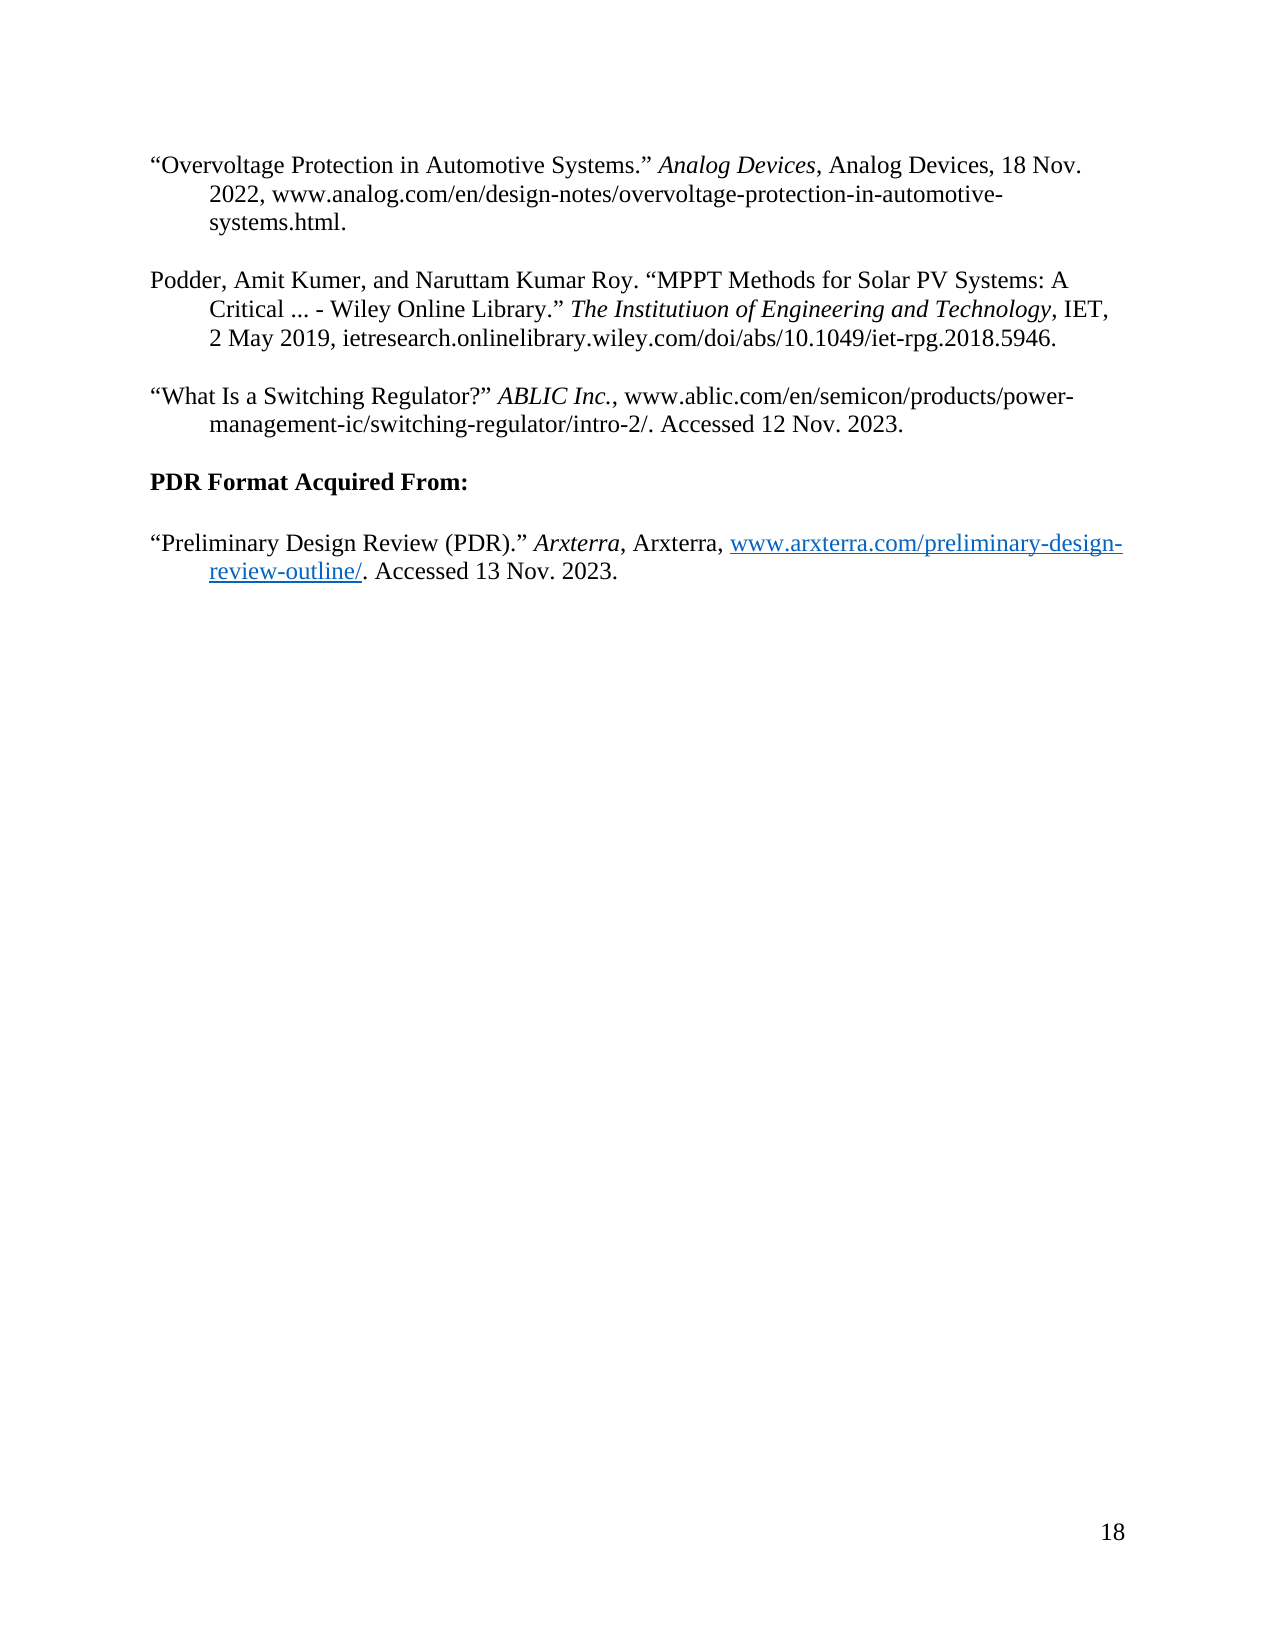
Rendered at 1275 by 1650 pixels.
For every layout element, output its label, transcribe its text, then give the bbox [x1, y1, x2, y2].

text “Preliminary Design Review (PDR).” Arxterra, Arxterra, www.arxterra.com/preliminary-design-review-outline/. Accessed 13 Nov. 2023. [150, 528, 1125, 585]
text Podder, Amit Kumer, and Naruttam Kumar Roy. “MPPT Methods for Solar PV Systems: A Critical ... - Wiley Online Library.” The Institutiuon of Engineering and Technology, IET, 2 May 2019, ietresearch.onlinelibrary.wiley.com/doi/abs/10.1049/iet-rpg.2018.5946. [150, 265, 1125, 352]
text “Overvoltage Protection in Automotive Systems.” Analog Devices, Analog Devices, 18 Nov. 2022, www.analog.com/en/design-notes/overvoltage-protection-in-automotive-systems.html. [150, 150, 1125, 236]
text PDR Format Acquired From: [150, 467, 1125, 496]
text “What Is a Switching Regulator?” ABLIC Inc., www.ablic.com/en/semicon/products/power-management-ic/switching-regulator/intro-2/. Accessed 12 Nov. 2023. [150, 381, 1125, 438]
